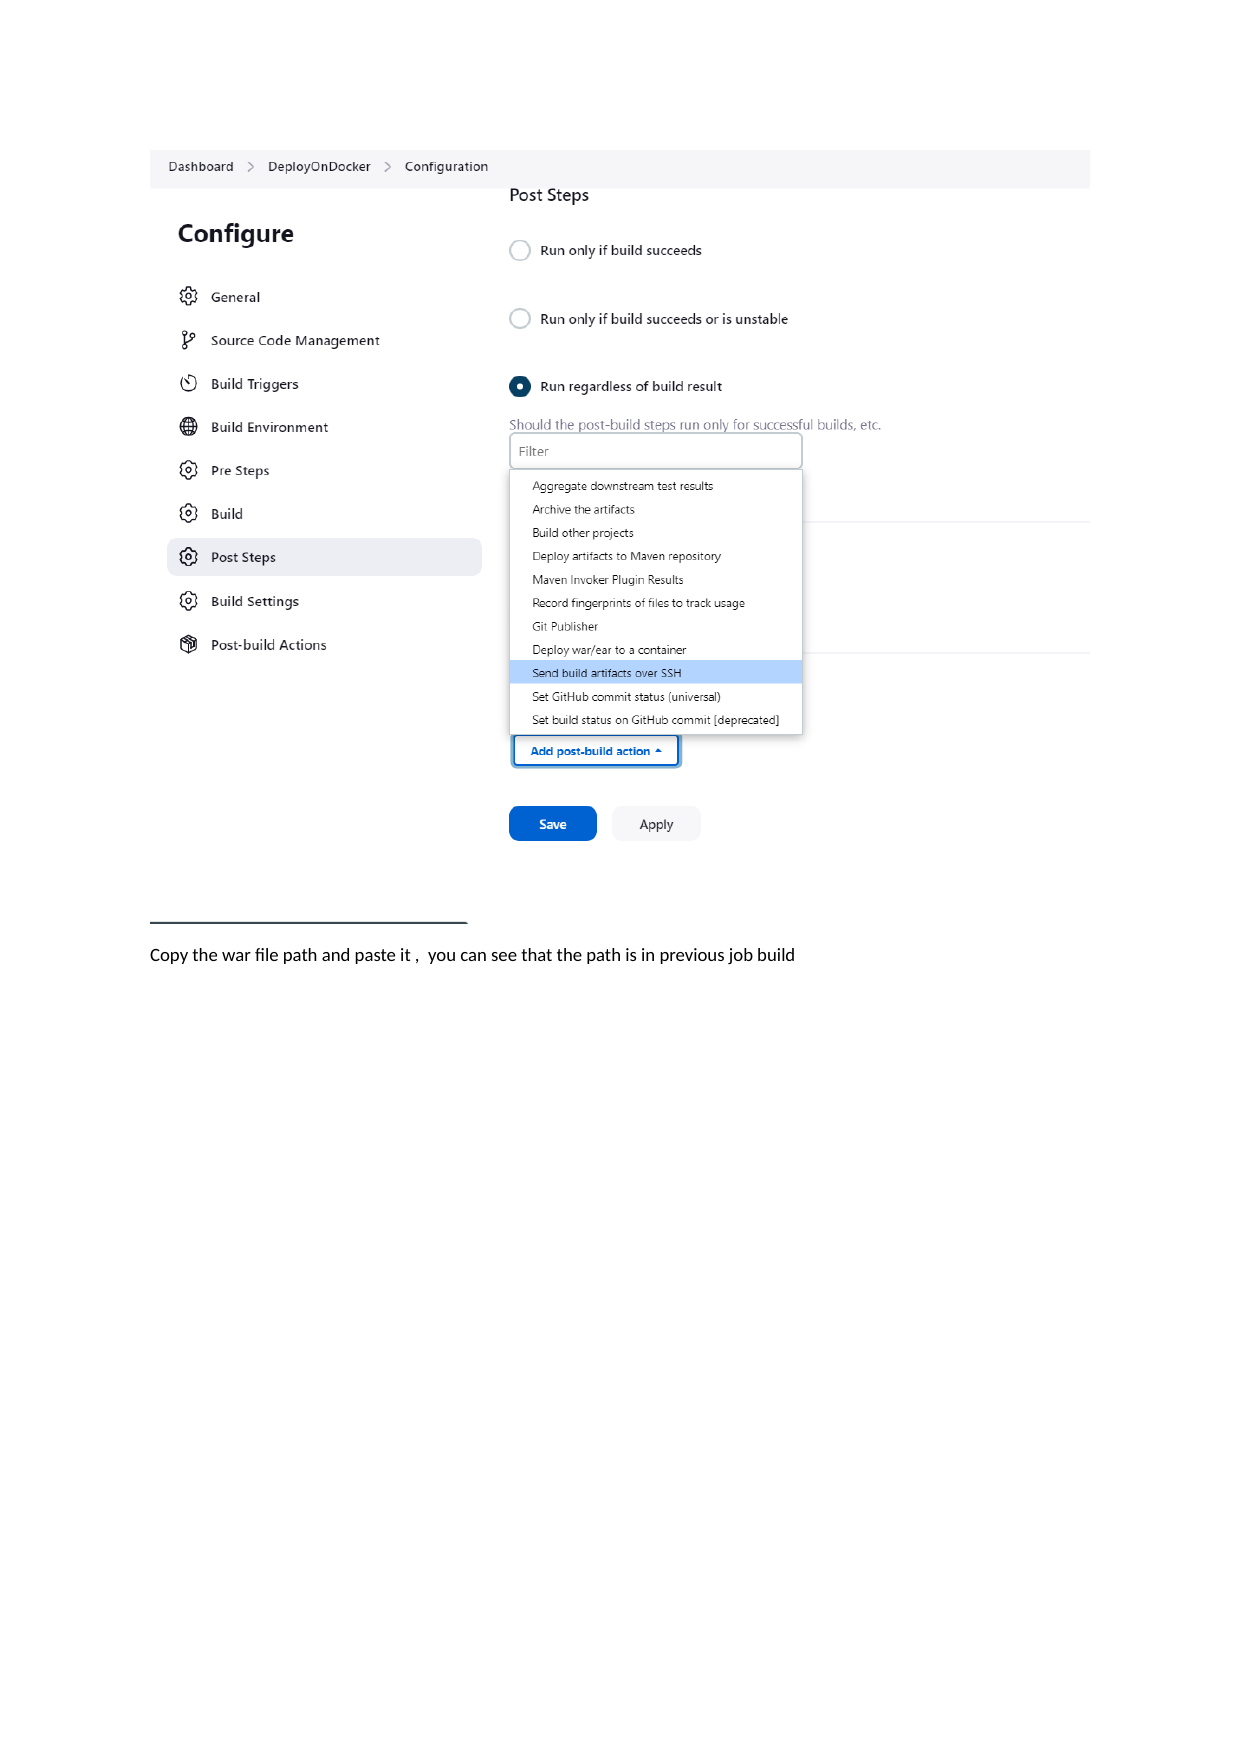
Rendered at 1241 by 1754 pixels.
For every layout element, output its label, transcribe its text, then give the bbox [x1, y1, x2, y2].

picture [150, 150, 1091, 924]
text Copy the war file path and paste it , you can see that the path is in previous job build [150, 943, 1090, 966]
